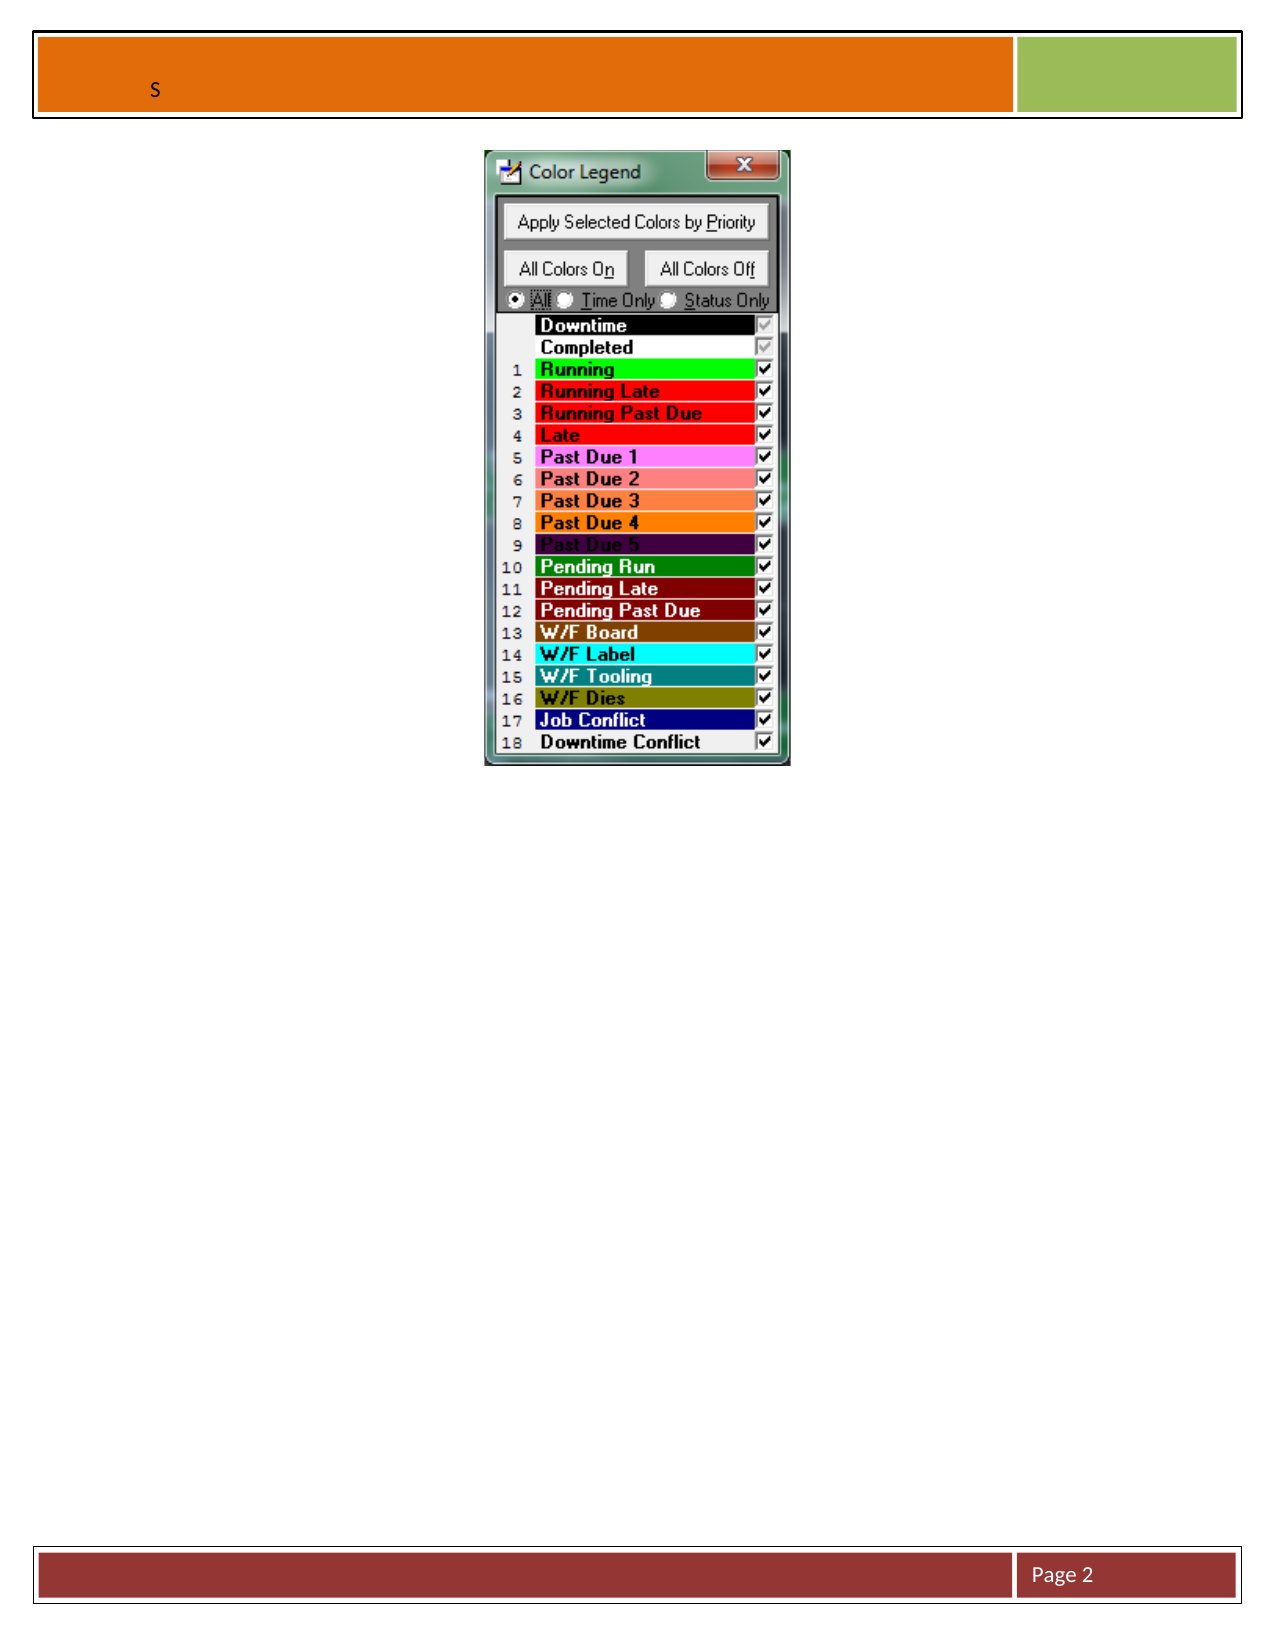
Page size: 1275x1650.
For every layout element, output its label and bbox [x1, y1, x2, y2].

picture [484, 150, 791, 766]
